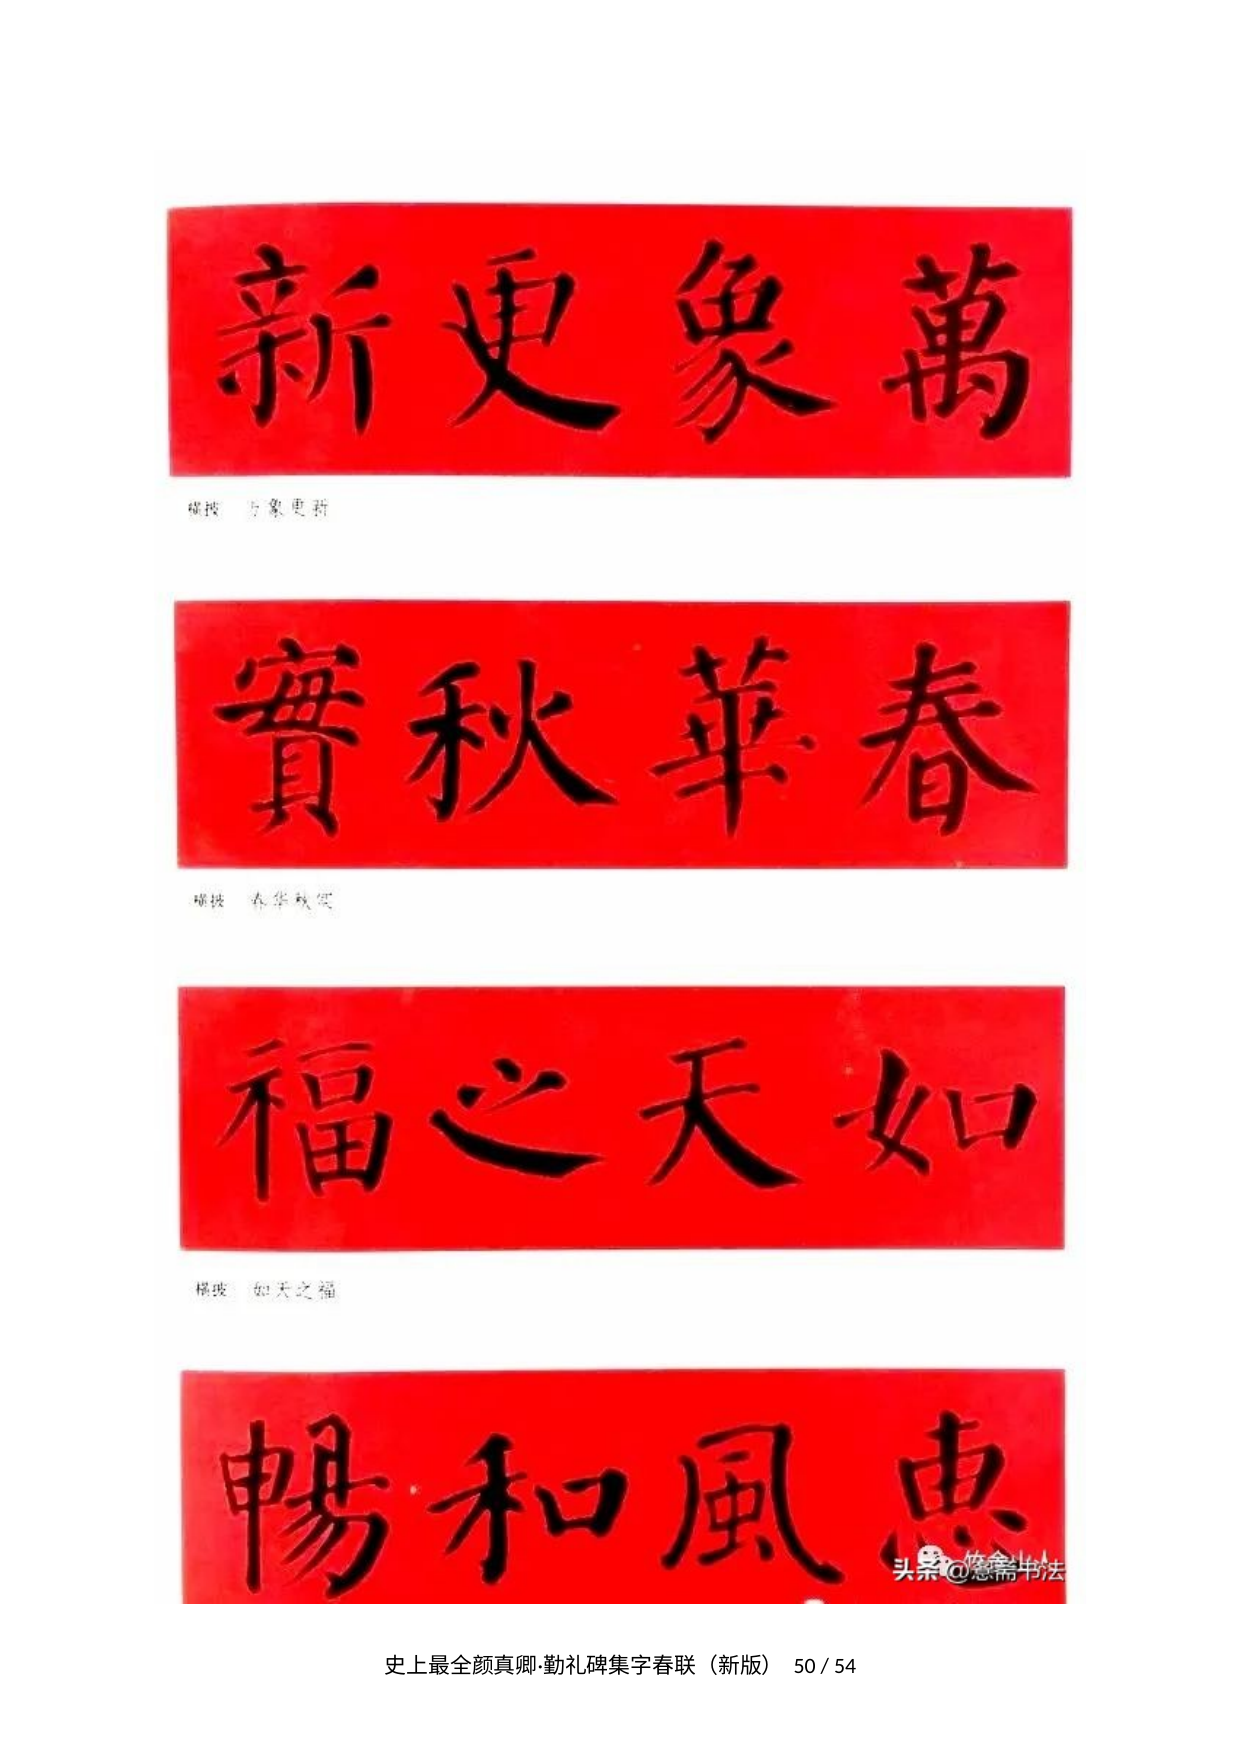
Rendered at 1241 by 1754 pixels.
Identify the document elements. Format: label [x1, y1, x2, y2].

picture [154, 150, 1087, 1604]
